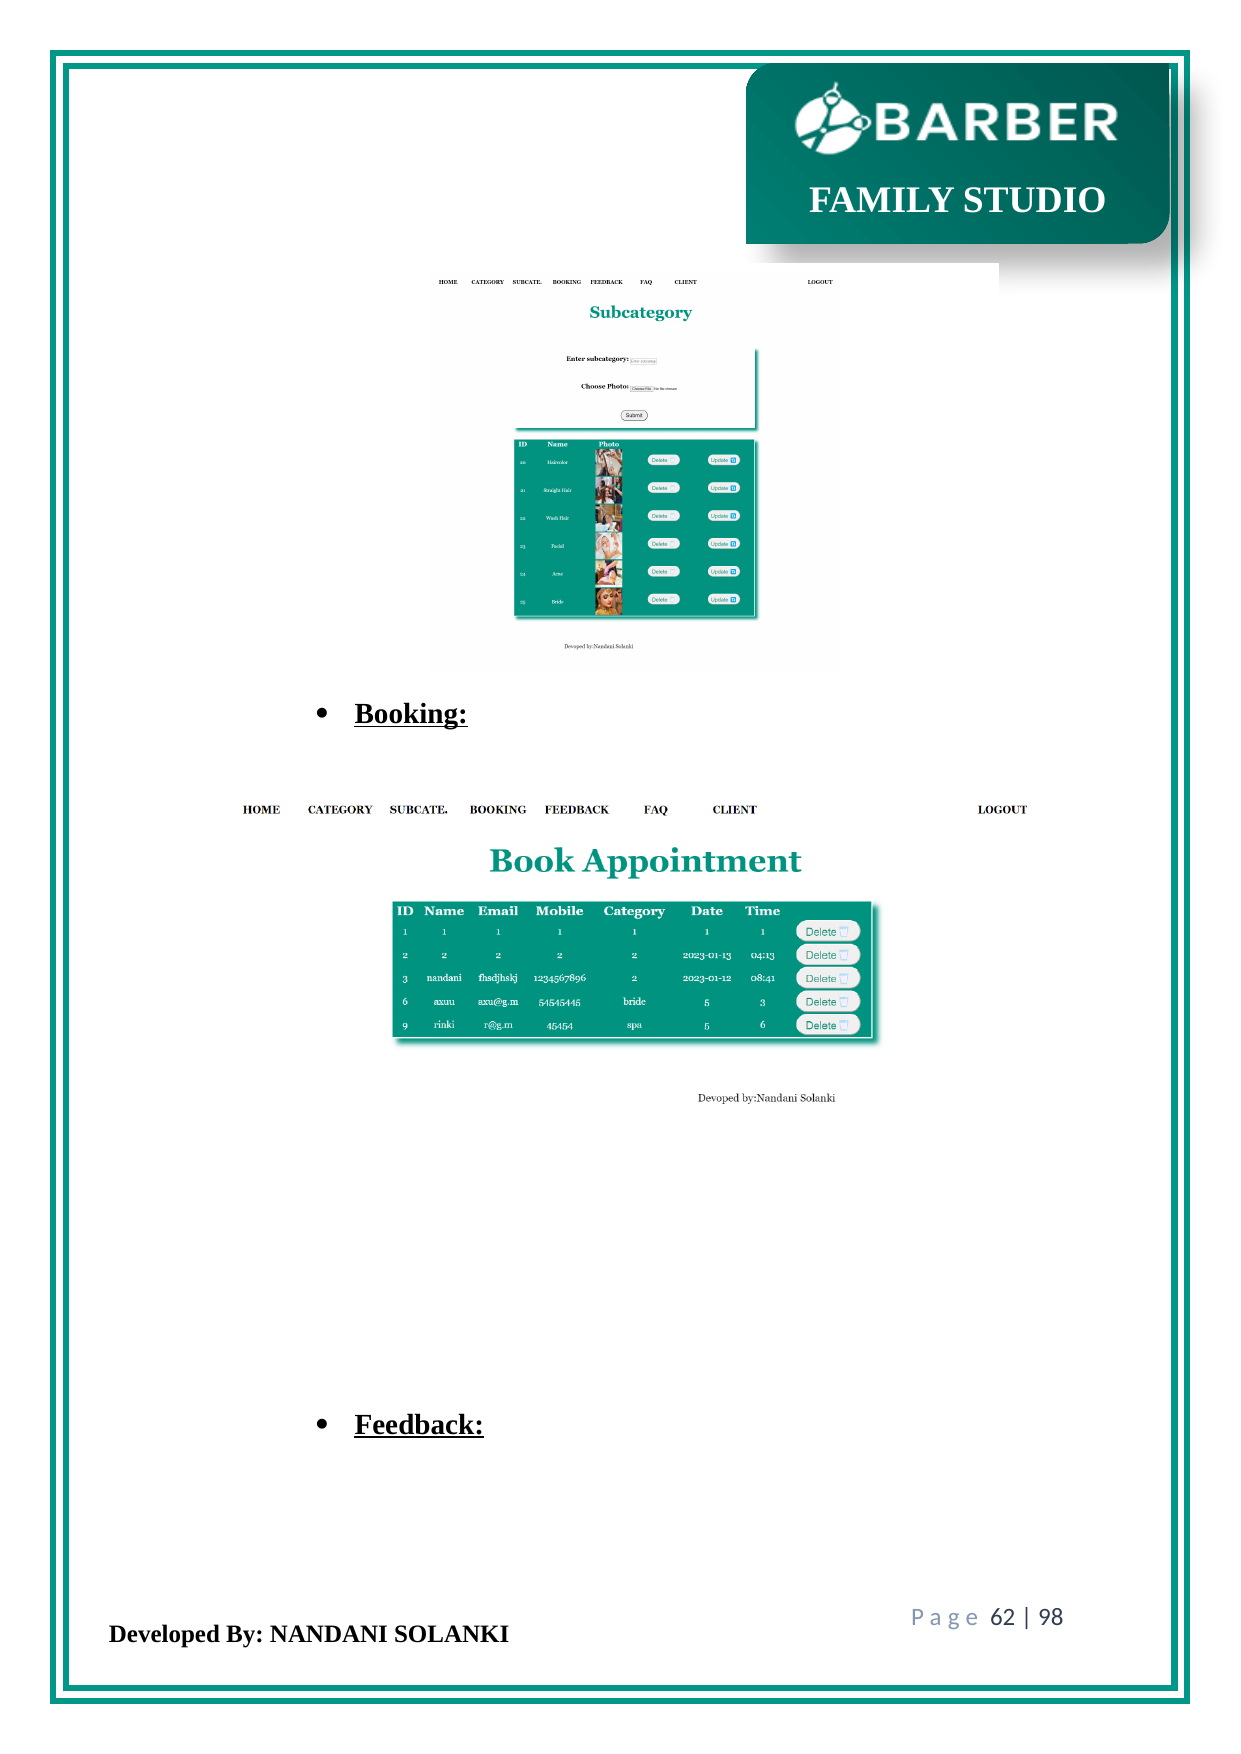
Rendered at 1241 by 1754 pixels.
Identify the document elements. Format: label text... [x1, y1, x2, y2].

picture [221, 798, 1042, 1194]
list Booking: [317, 697, 1090, 730]
list Feedback: [317, 1407, 1090, 1441]
picture [428, 272, 840, 670]
picture [792, 79, 1123, 159]
